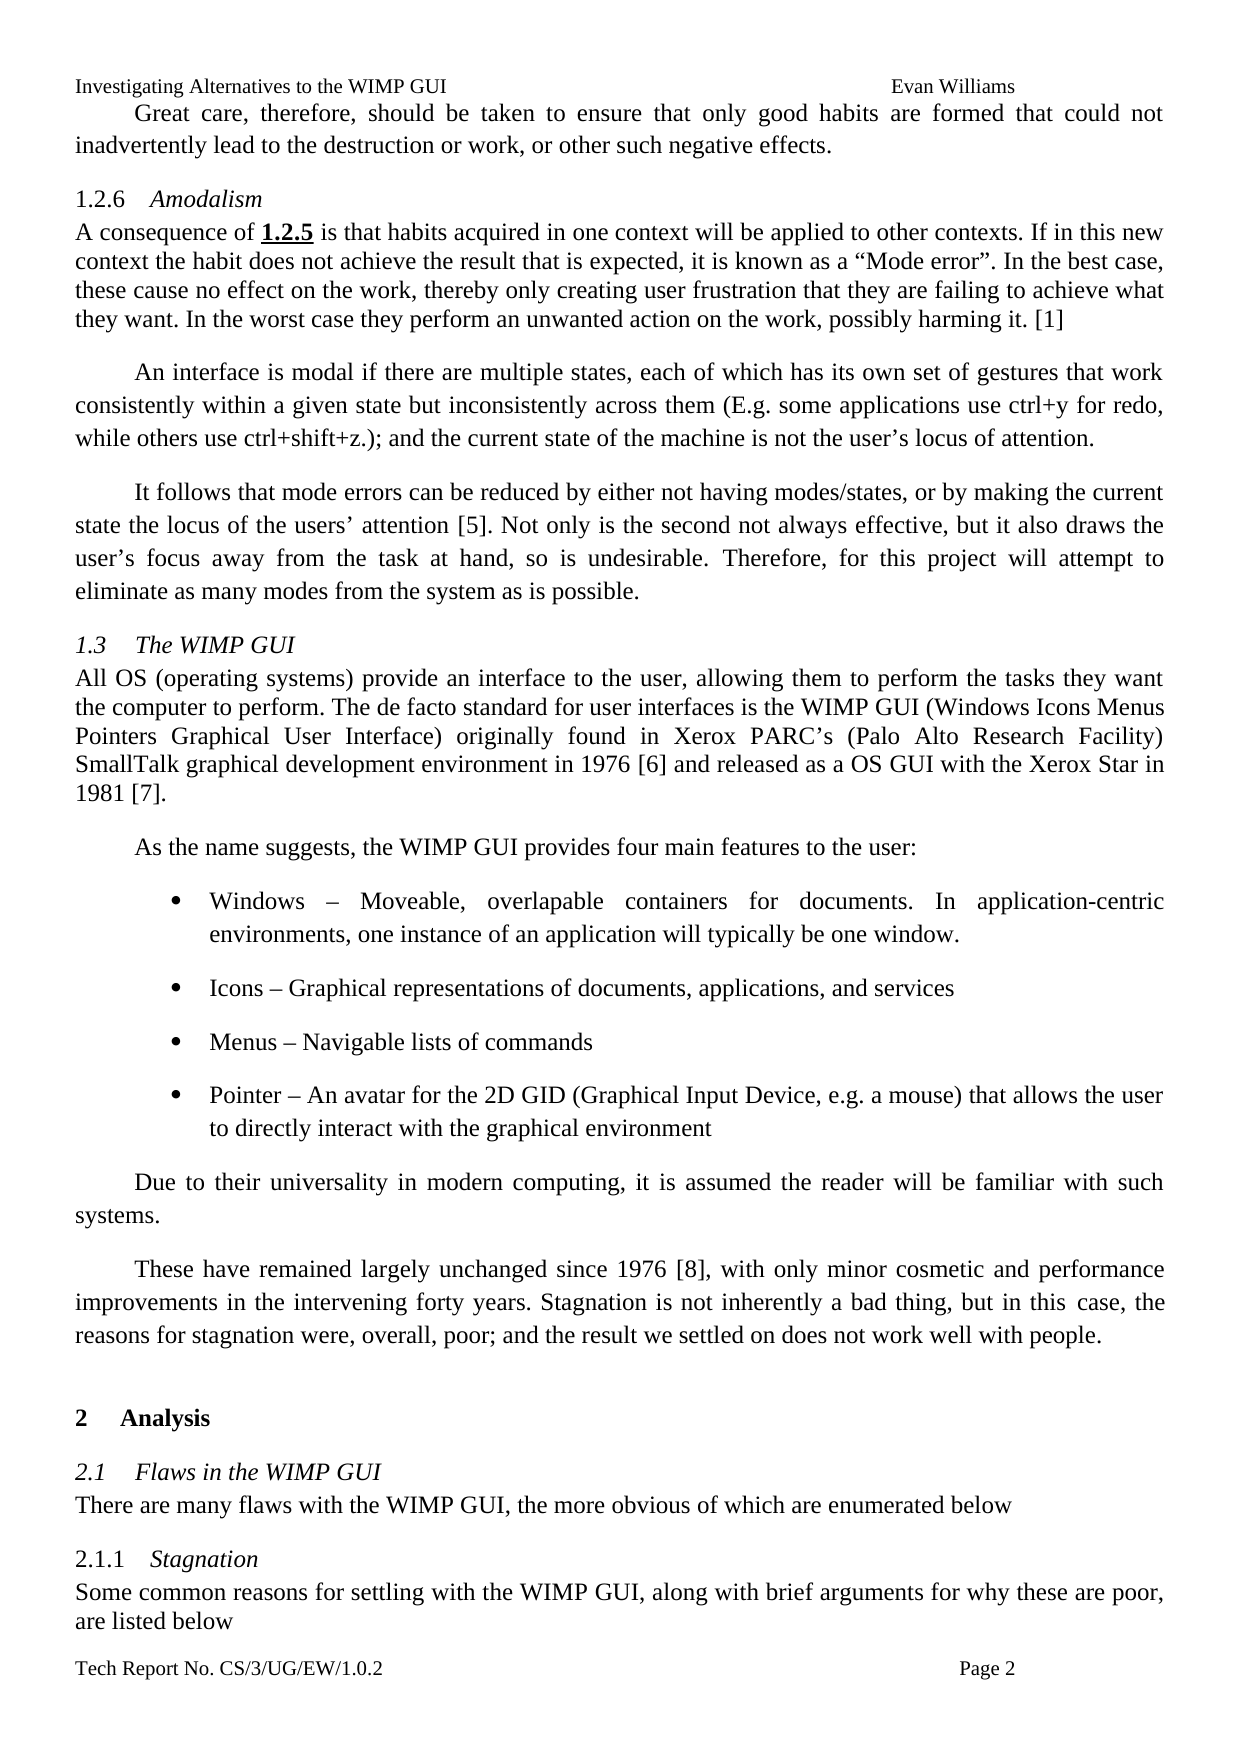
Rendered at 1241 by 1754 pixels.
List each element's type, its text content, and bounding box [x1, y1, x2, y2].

text Some common reasons for settling with the WIMP GUI, along with brief arguments for why these are poor, are listed below [75, 1577, 1165, 1634]
text All OS (operating systems) provide an interface to the user, allowing them to perform the tasks they want the computer to perform. The de facto standard for user interfaces is the WIMP GUI (Windows Icons Menus Pointers Graphical User Interface) originally found in Xerox PARC’s (Palo Alto Research Facility) SmallTalk graphical development environment in 1976 and released as a OS GUI with the Xerox Star in 1981. [75, 663, 1165, 807]
text Due to their universality in modern computing, it is assumed the reader will be familiar with such systems. [75, 1167, 1165, 1229]
text A consequence of 1.2.5 is that habits acquired in one context will be applied to other contexts. If in this new context the habit does not achieve the result that is expected, it is known as a “Mode error”. In the best case, these cause no effect on the work, thereby only creating user frustration that they are failing to achieve what they want. In the worst case they perform an unwanted action on the work, possibly harming it. [75, 217, 1165, 332]
list Windows – Moveable, overlapable containers for documents. In application-centric environments, one instance of an application will typically be one window. [172, 886, 1165, 948]
subtitle Amodalism [75, 184, 1165, 213]
text An interface is modal if there are multiple states, each of which has its own set of gestures that work consistently within a given state but inconsistently across them (E.g. some applications use ctrl+y for redo, while others use ctrl+shift+z.); and the current state of the machine is not the user’s locus of attention. [75, 357, 1165, 452]
text It follows that mode errors can be reduced by either not having modes/states, or by making the current state the locus of the users’ attention. Not only is the second not always effective, but it also draws the user’s focus away from the task at hand, so is undesirable. Therefore, for this project will attempt to eliminate as many modes from the system as is possible. [75, 477, 1165, 605]
subtitle Flaws in the WIMP GUI [75, 1457, 1165, 1486]
text These have remained largely unchanged since 1976, with only minor cosmetic and performance improvements in the intervening forty years. Stagnation is not inherently a bad thing, but in this case, the reasons for stagnation were, overall, poor; and the result we settled on does not work well with people. [75, 1254, 1165, 1349]
list Menus – Navigable lists of commands [172, 1027, 1165, 1055]
subtitle Stagnation [75, 1544, 1165, 1573]
text As the name suggests, the WIMP GUI provides four main features to the user: [75, 832, 1165, 861]
text Great care, therefore, should be taken to ensure that only good habits are formed that could not inadvertently lead to the destruction or work, or other such negative effects. [75, 98, 1165, 159]
subtitle Analysis [75, 1403, 1165, 1432]
subtitle The WIMP GUI [75, 630, 1165, 659]
list Pointer – An avatar for the 2D GID (Graphical Input Device, e.g. a mouse) that allows the user to directly interact with the graphical environment [172, 1081, 1165, 1142]
text There are many flaws with the WIMP GUI, the more obvious of which are enumerated below [75, 1490, 1165, 1519]
list Icons – Graphical representations of documents, applications, and services [172, 973, 1165, 1002]
